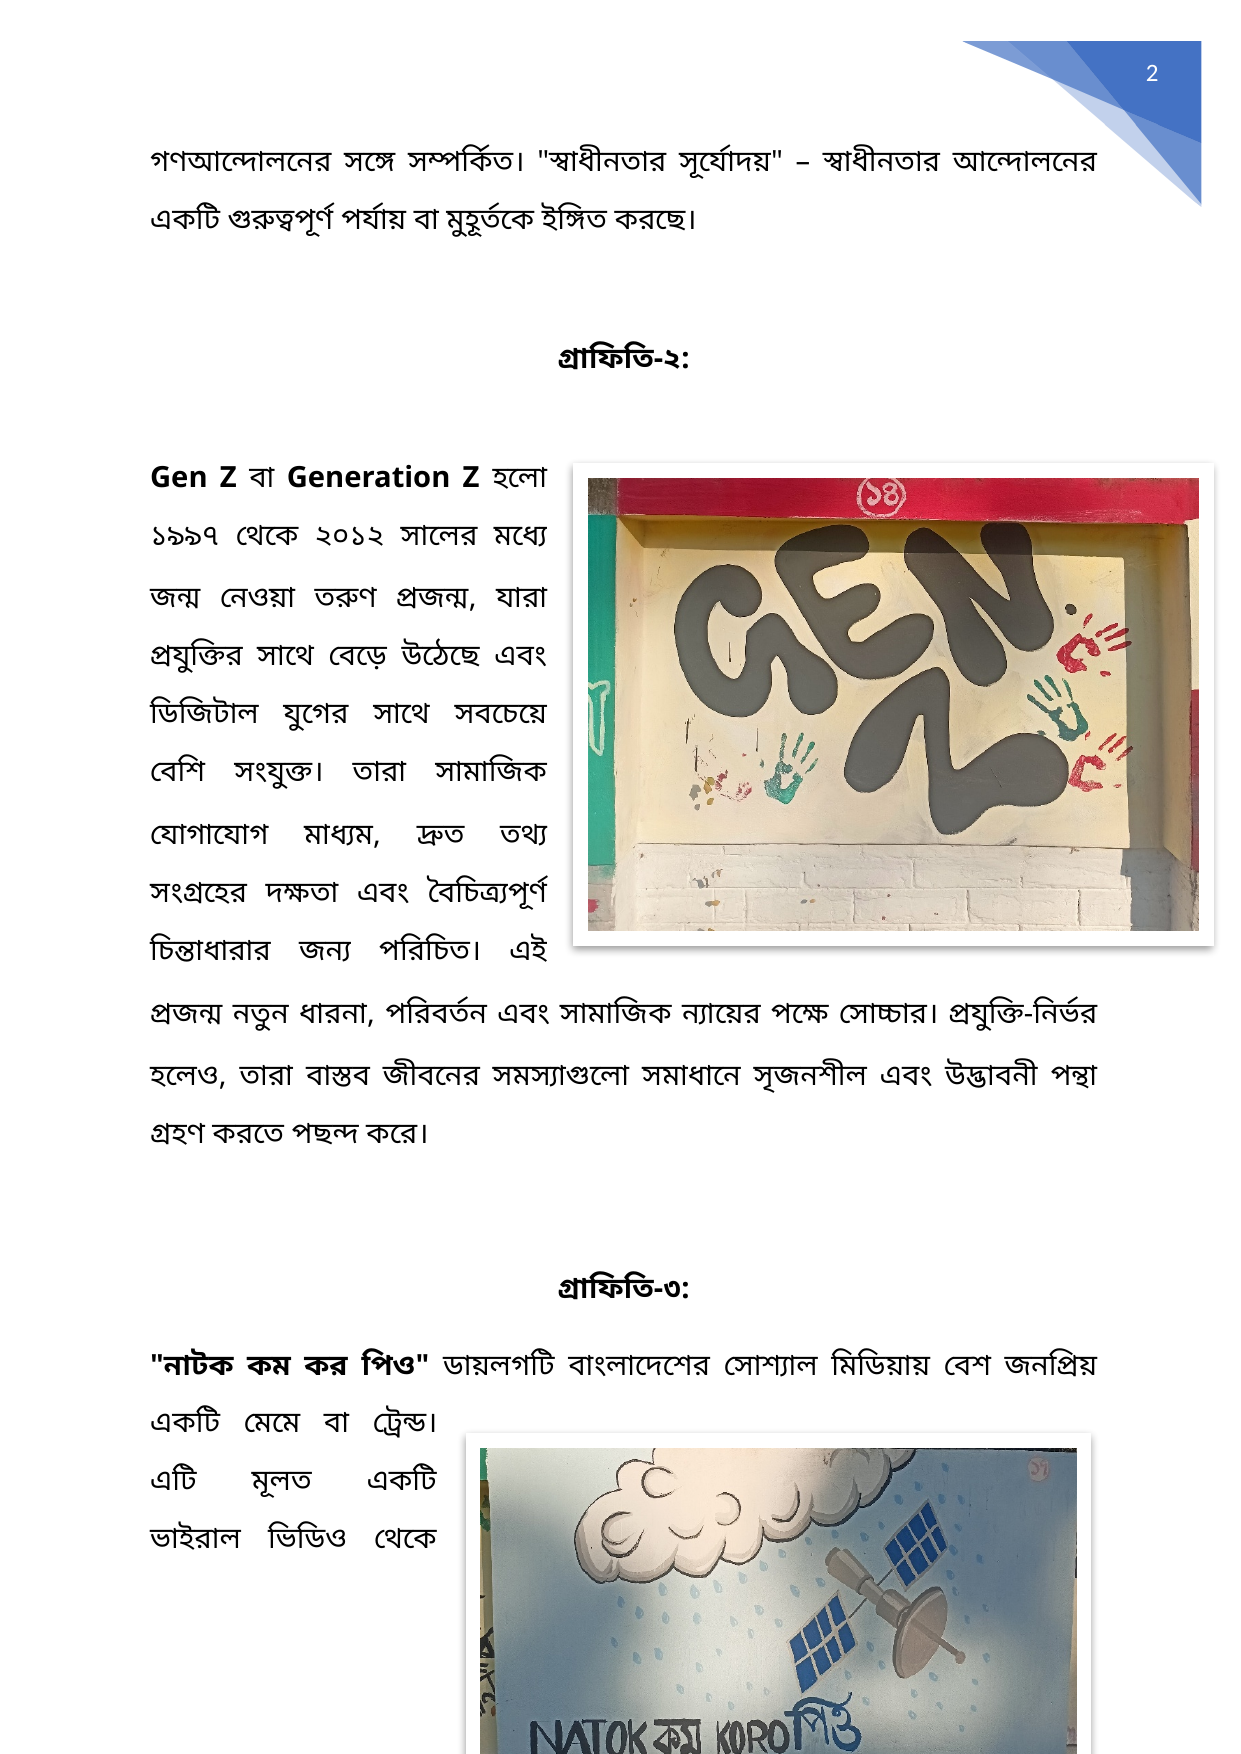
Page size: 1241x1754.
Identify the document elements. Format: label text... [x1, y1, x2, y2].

picture [588, 478, 1199, 931]
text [150, 141, 1097, 242]
text গ্রাফিতি-২: [150, 337, 1097, 377]
picture [480, 1448, 1077, 1754]
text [150, 1344, 1097, 1561]
picture [962, 41, 1202, 207]
text গ্রাফিতি-৩: [150, 1268, 1097, 1307]
